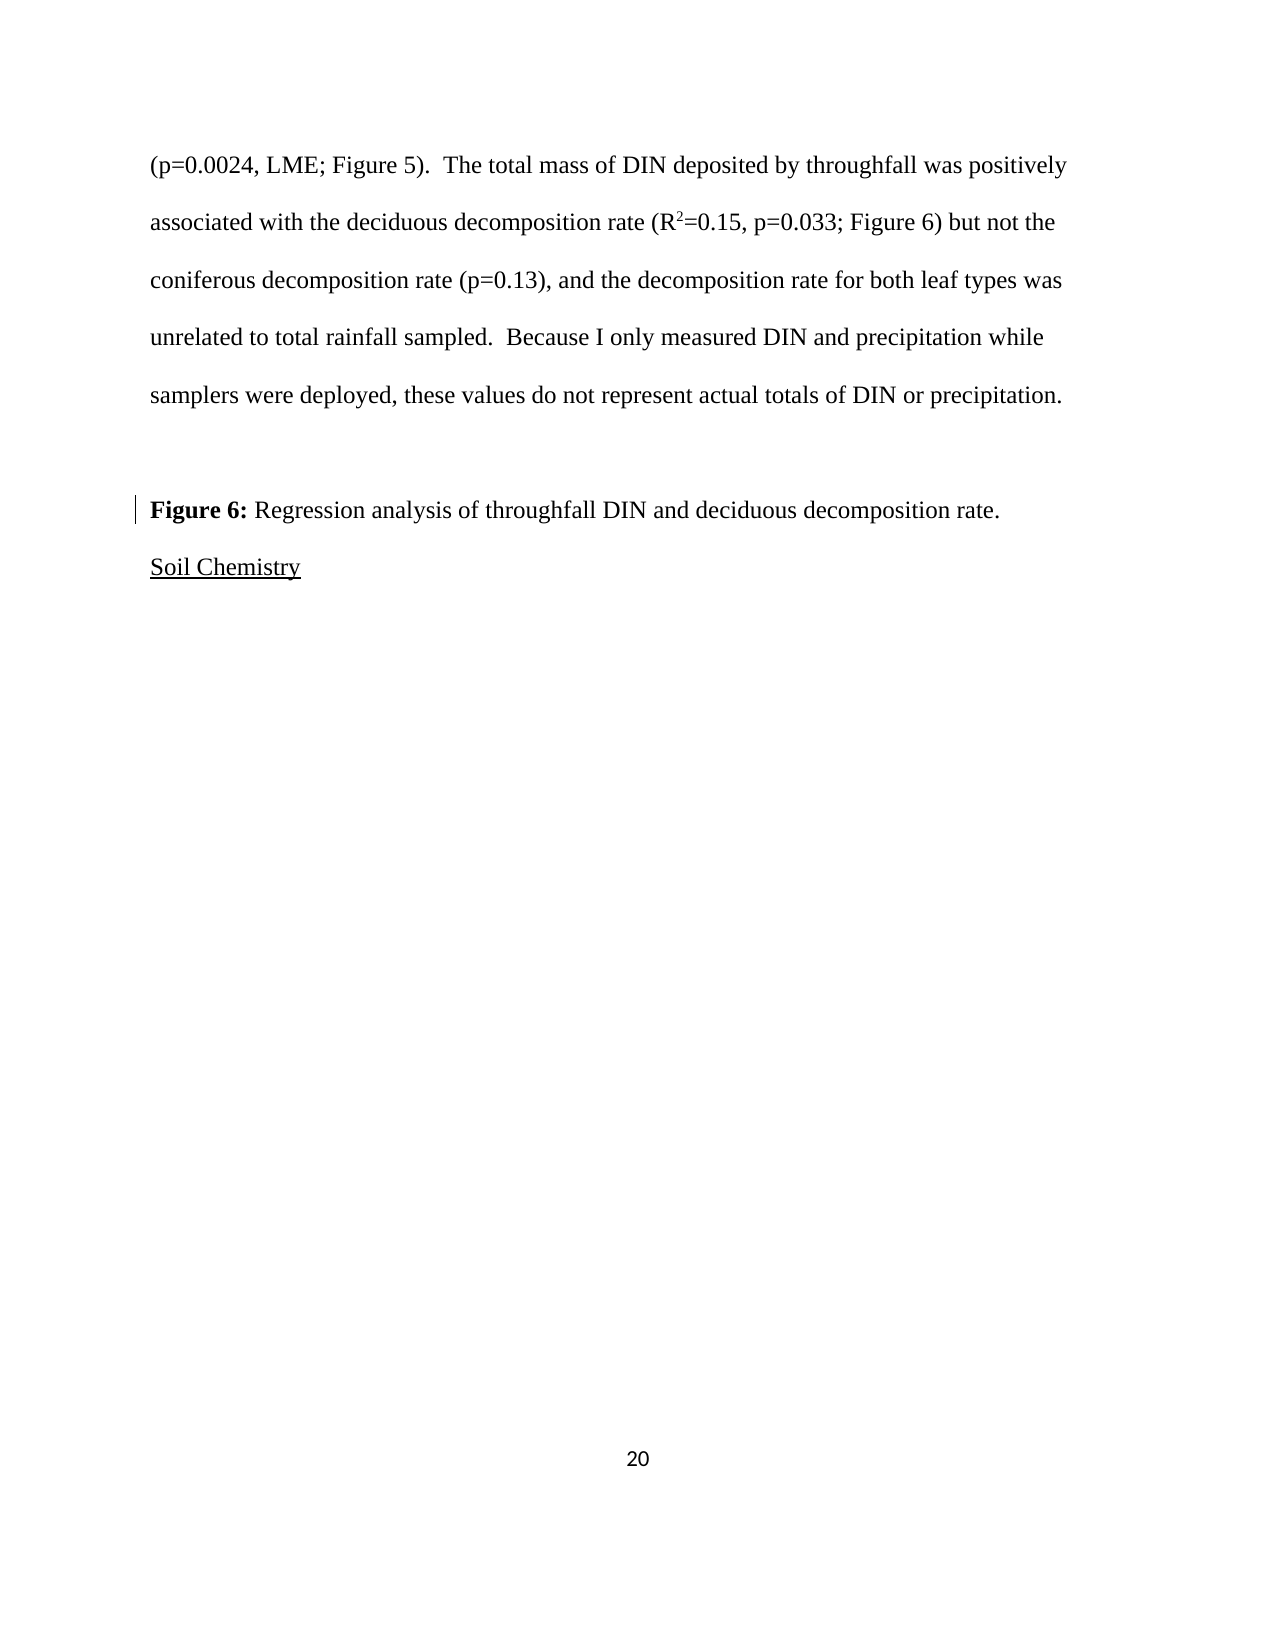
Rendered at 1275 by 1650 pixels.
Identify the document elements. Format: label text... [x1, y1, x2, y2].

text Soil Chemistry [150, 552, 1125, 581]
text The decomposition rate of coniferous and deciduous leaf litter did not vary by leaf type (p=0.68) however decomposition was faster in low budworm sites for both leaf litter types (p=0.0024, LME; Figure 5). The total mass of DIN deposited by throughfall was positively associated with the deciduous decomposition rate (R2=0.15, p=0.033; Figure 6) but not the coniferous decomposition rate (p=0.13), and the decomposition rate for both leaf types was unrelated to total rainfall sampled. Because I only measured DIN and precipitation while samplers were deployed, these values do not represent actual totals of DIN or precipitation. [150, 150, 1125, 409]
text Figure 6: Regression analysis of throughfall DIN and deciduous decomposition rate. [150, 495, 1125, 524]
